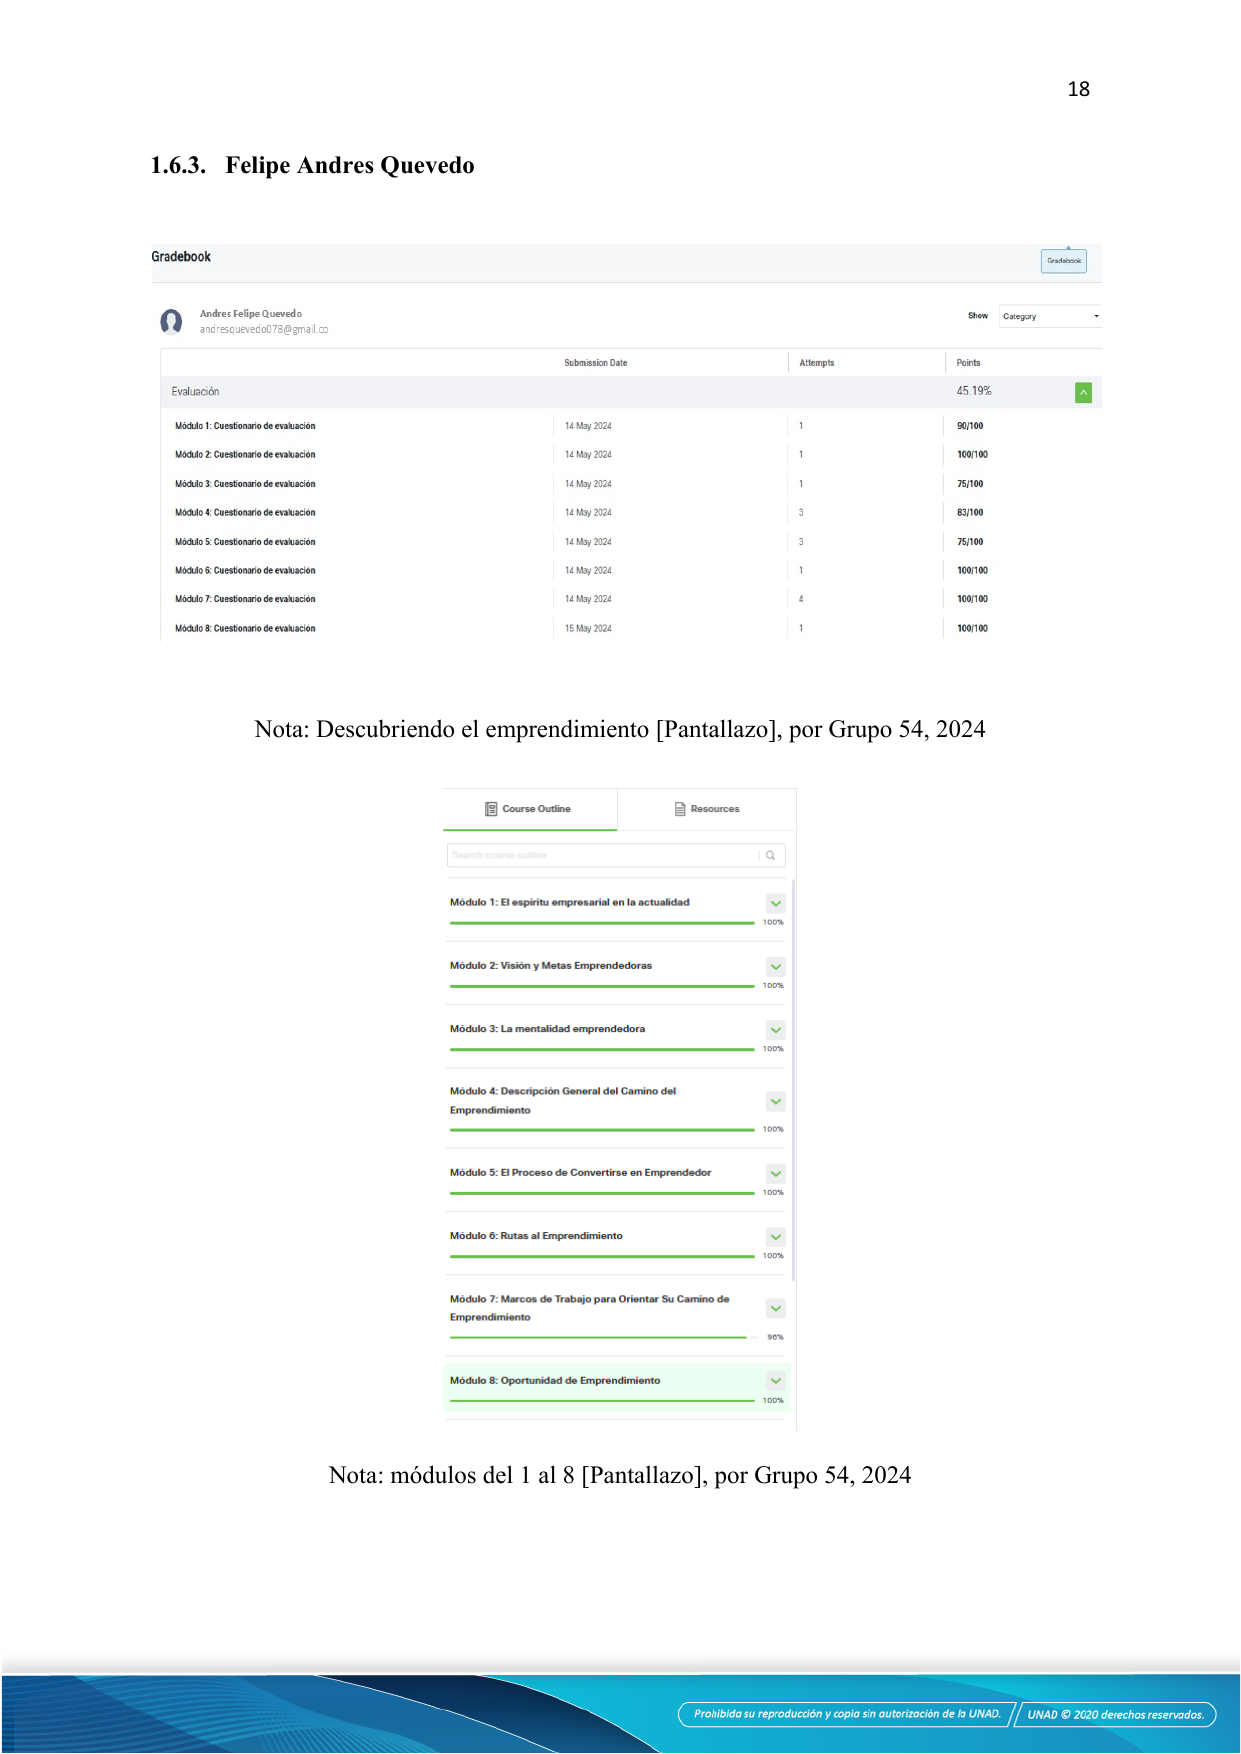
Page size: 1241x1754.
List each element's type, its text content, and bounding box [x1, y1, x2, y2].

text Nota: Descubriendo el emprendimiento [Pantallazo], por Grupo 54, 2024 [150, 714, 1090, 743]
subtitle Felipe Andres Quevedo [150, 150, 1090, 179]
picture [150, 236, 1116, 686]
picture [443, 786, 797, 1431]
picture [1, 1624, 1241, 1753]
text Nota: módulos del 1 al 8 [Pantallazo], por Grupo 54, 2024 [150, 1460, 1090, 1489]
